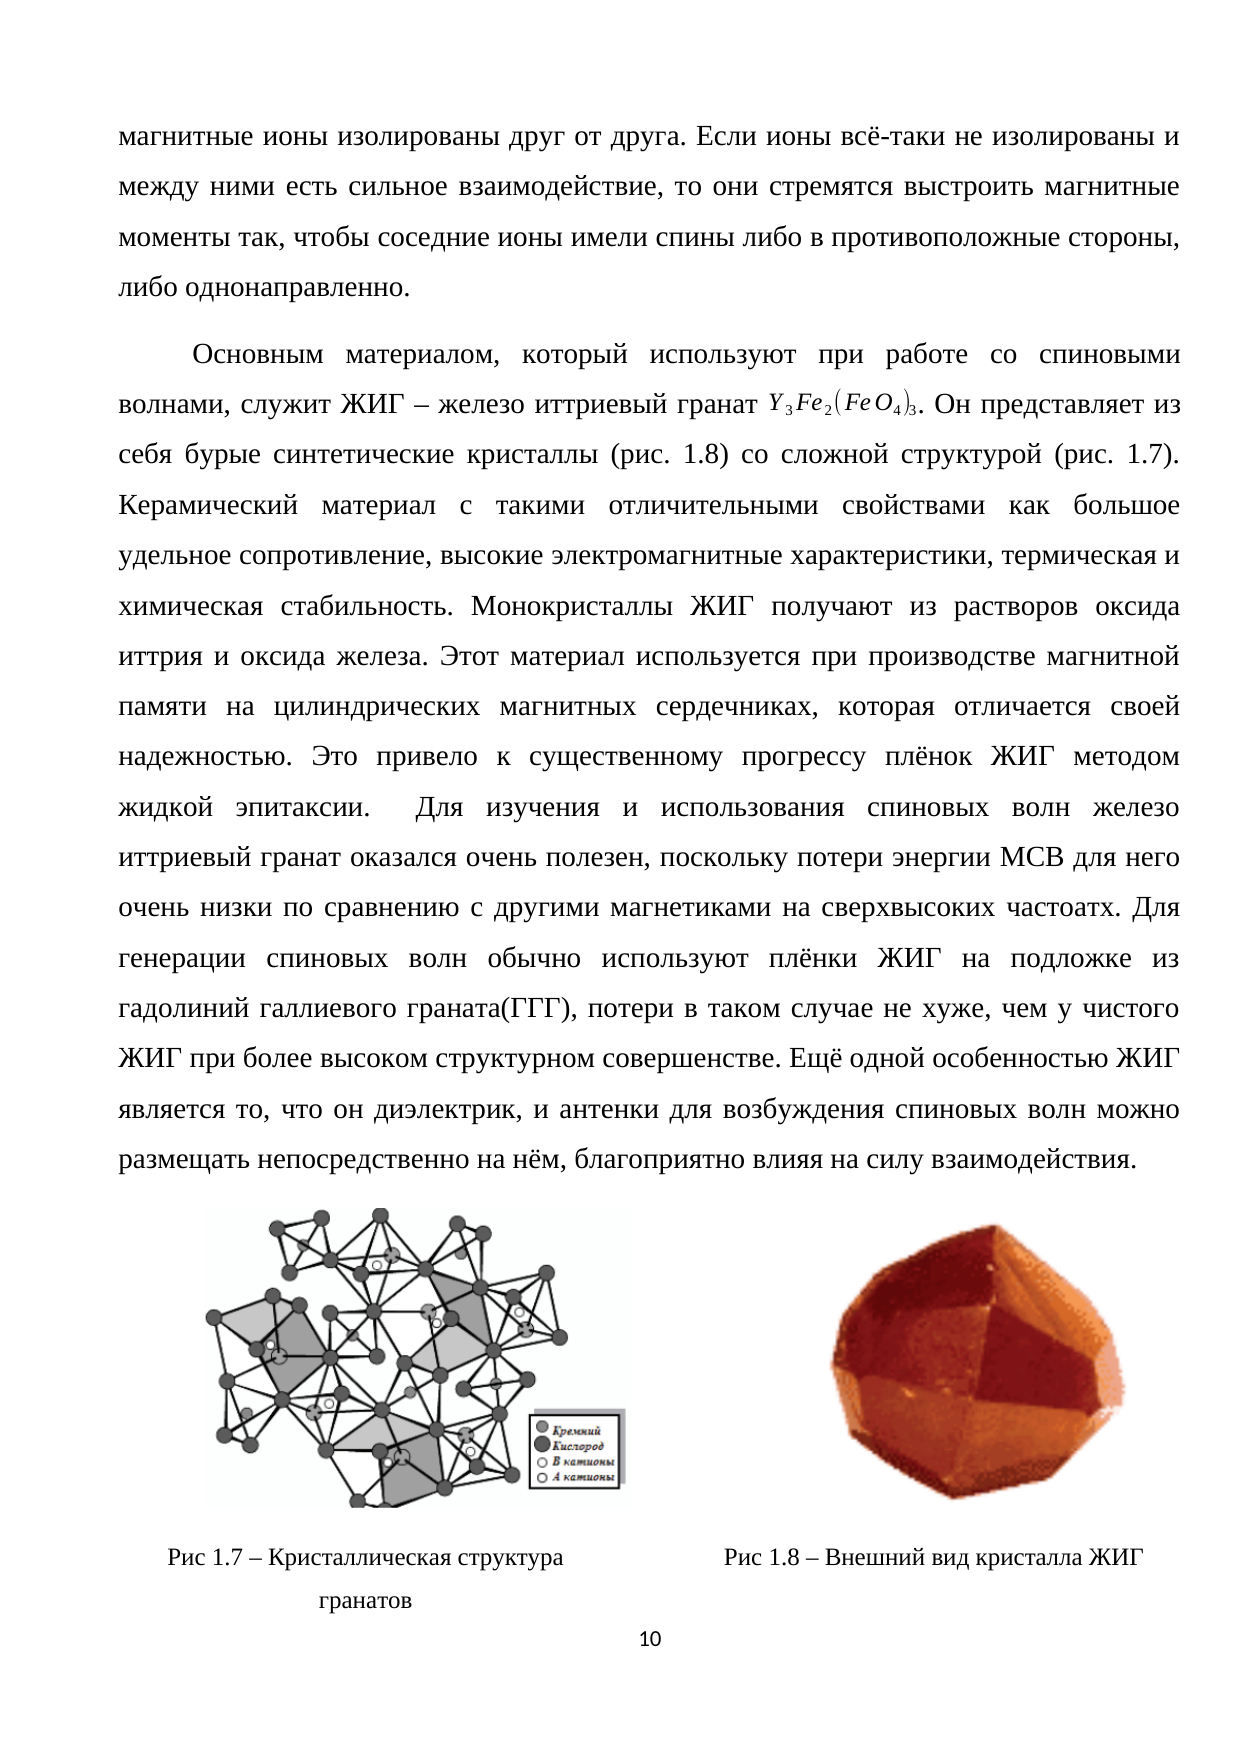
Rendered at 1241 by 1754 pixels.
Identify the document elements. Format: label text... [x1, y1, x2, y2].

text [118, 118, 1181, 303]
text Рис 1.8 – Внешний вид кристалла ЖИГ [686, 1542, 1181, 1571]
text Основным материалом, который используют при работе со спиновыми волнами, служит ЖИГ – железо иттриевый гранат . Он представляет из себя бурые синтетические кристаллы (рис. 1.8) со сложной структурой (рис. 1.7). Керамический материал с такими отличительными свойствами как большое удельное сопротивление, высокие электромагнитные характеристики, термическая и химическая стабильность. Монокристаллы ЖИГ получают из растворов оксида иттрия и оксида железа. Этот материал используется при производстве магнитной памяти на цилиндрических магнитных сердечниках, которая отличается своей надежностью. Это привело к существенному прогрессу плёнок ЖИГ методом жидкой эпитаксии. Для изучения и использования спиновых волн железо иттриевый гранат оказался очень полезен, поскольку потери энергии МСВ для него очень низки по сравнению с другими магнетиками на сверхвысоких частоатх. Для генерации спиновых волн обычно используют плёнки ЖИГ на подложке из гадолиний галлиевого граната(ГГГ), потери в таком случае не хуже, чем у чистого ЖИГ при более высоком структурном совершенстве. Ещё одной особенностью ЖИГ является то, что он диэлектрик, и антенки для возбуждения спиновых волн можно размещать непосредственно на нём, благоприятно влияя на силу взаимодействия. [118, 336, 1181, 1174]
picture [797, 1208, 1145, 1510]
text Рис 1.7 – Кристаллическая структура гранатов [118, 1542, 613, 1614]
picture [192, 1208, 632, 1512]
